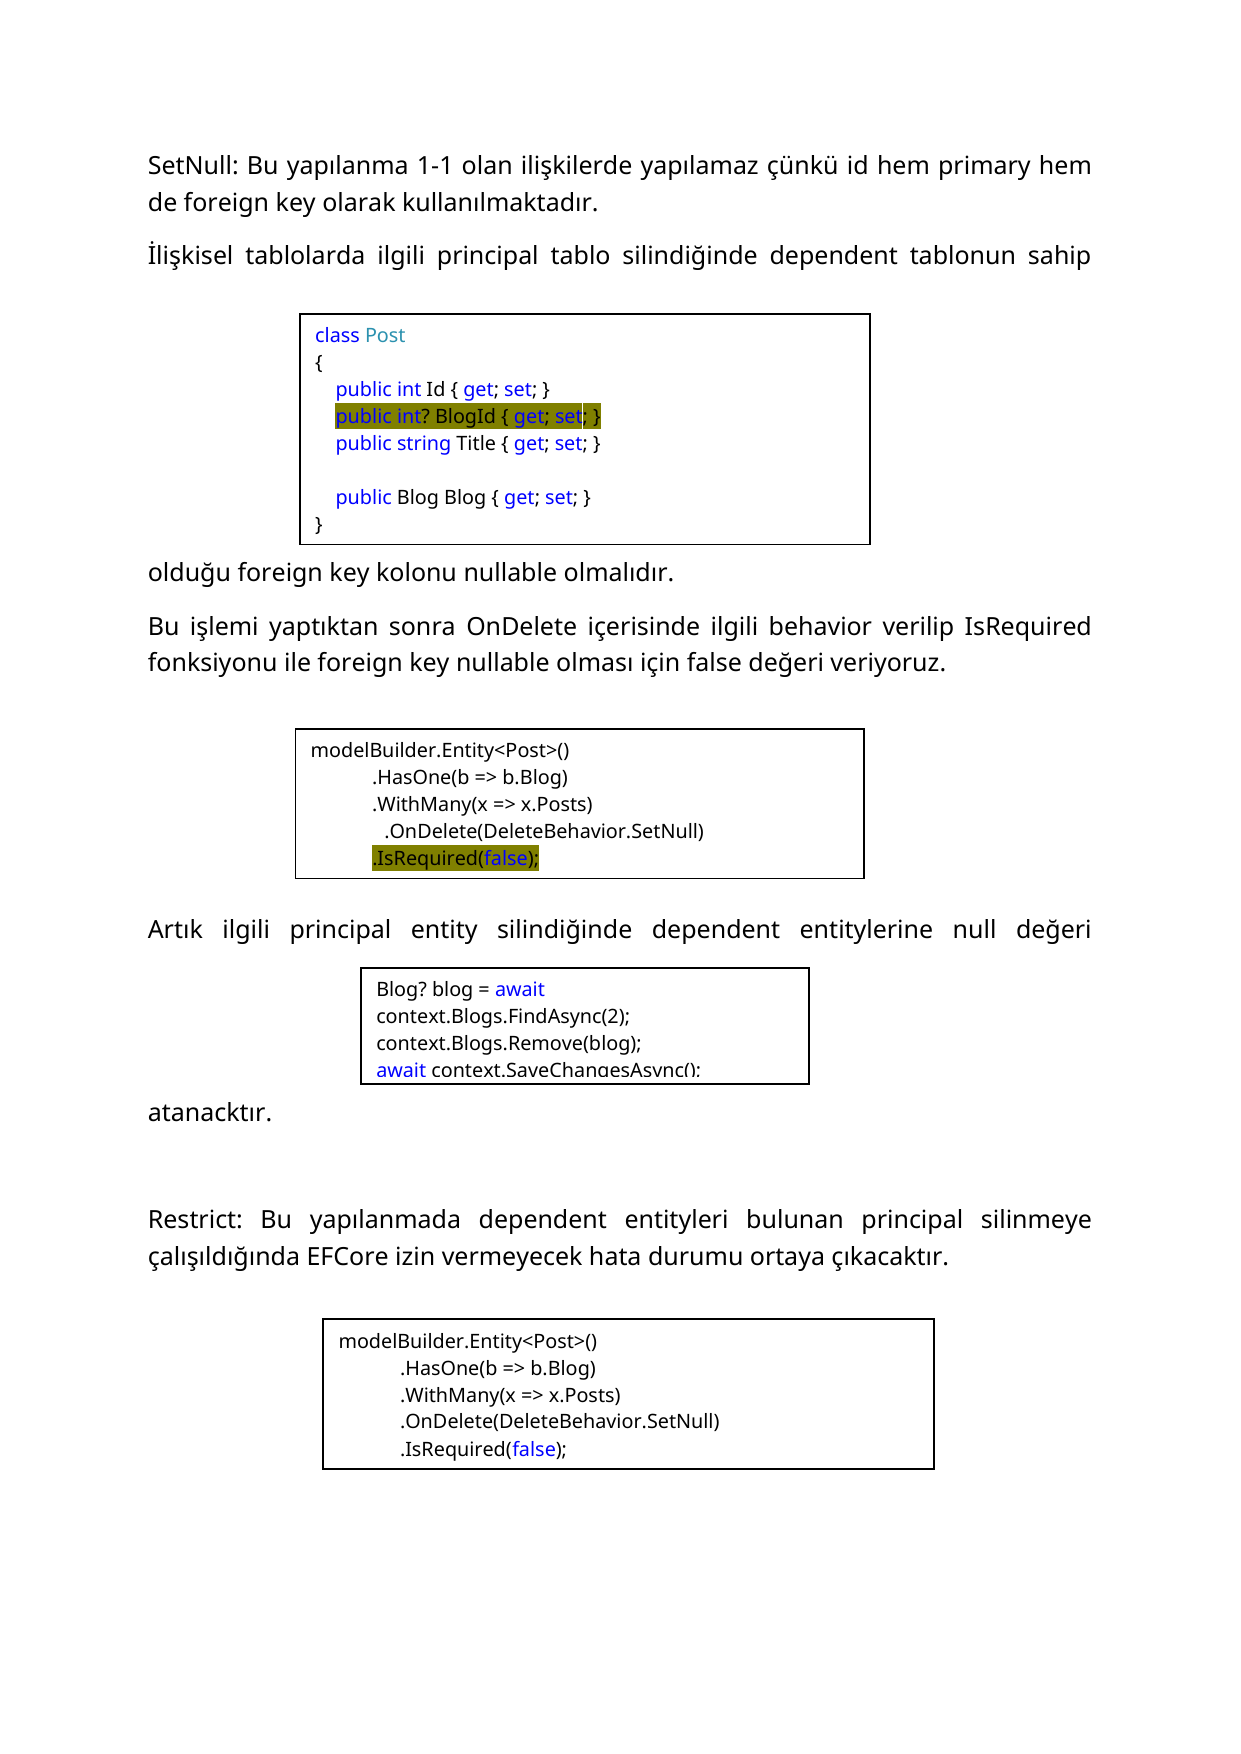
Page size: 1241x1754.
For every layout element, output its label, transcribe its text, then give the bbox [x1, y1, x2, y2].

text SetNull: Bu yapılanma 1-1 olan ilişkilerde yapılamaz çünkü id hem primary hem de foreign key olarak kullanılmaktadır. [148, 148, 1093, 218]
text Restrict: Bu yapılanmada dependent entityleri bulunan principal silinmeye çalışıldığında EFCore izin vermeyecek hata durumu ortaya çıkacaktır. [148, 1201, 1093, 1272]
text Bu işlemi yaptıktan sonra OnDelete içerisinde ilgili behavior verilip IsRequired fonksiyonu ile foreign key nullable olması için false değeri veriyoruz. [148, 608, 1093, 679]
text İlişkisel tablolarda ilgili principal tablo silindiğinde dependent tablonun sahip olduğu foreign key kolonu nullable olmalıdır. [148, 238, 1093, 589]
text Artık ilgili principal entity silindiğinde dependent entitylerine null değeri atanacktır. [148, 698, 1093, 1128]
